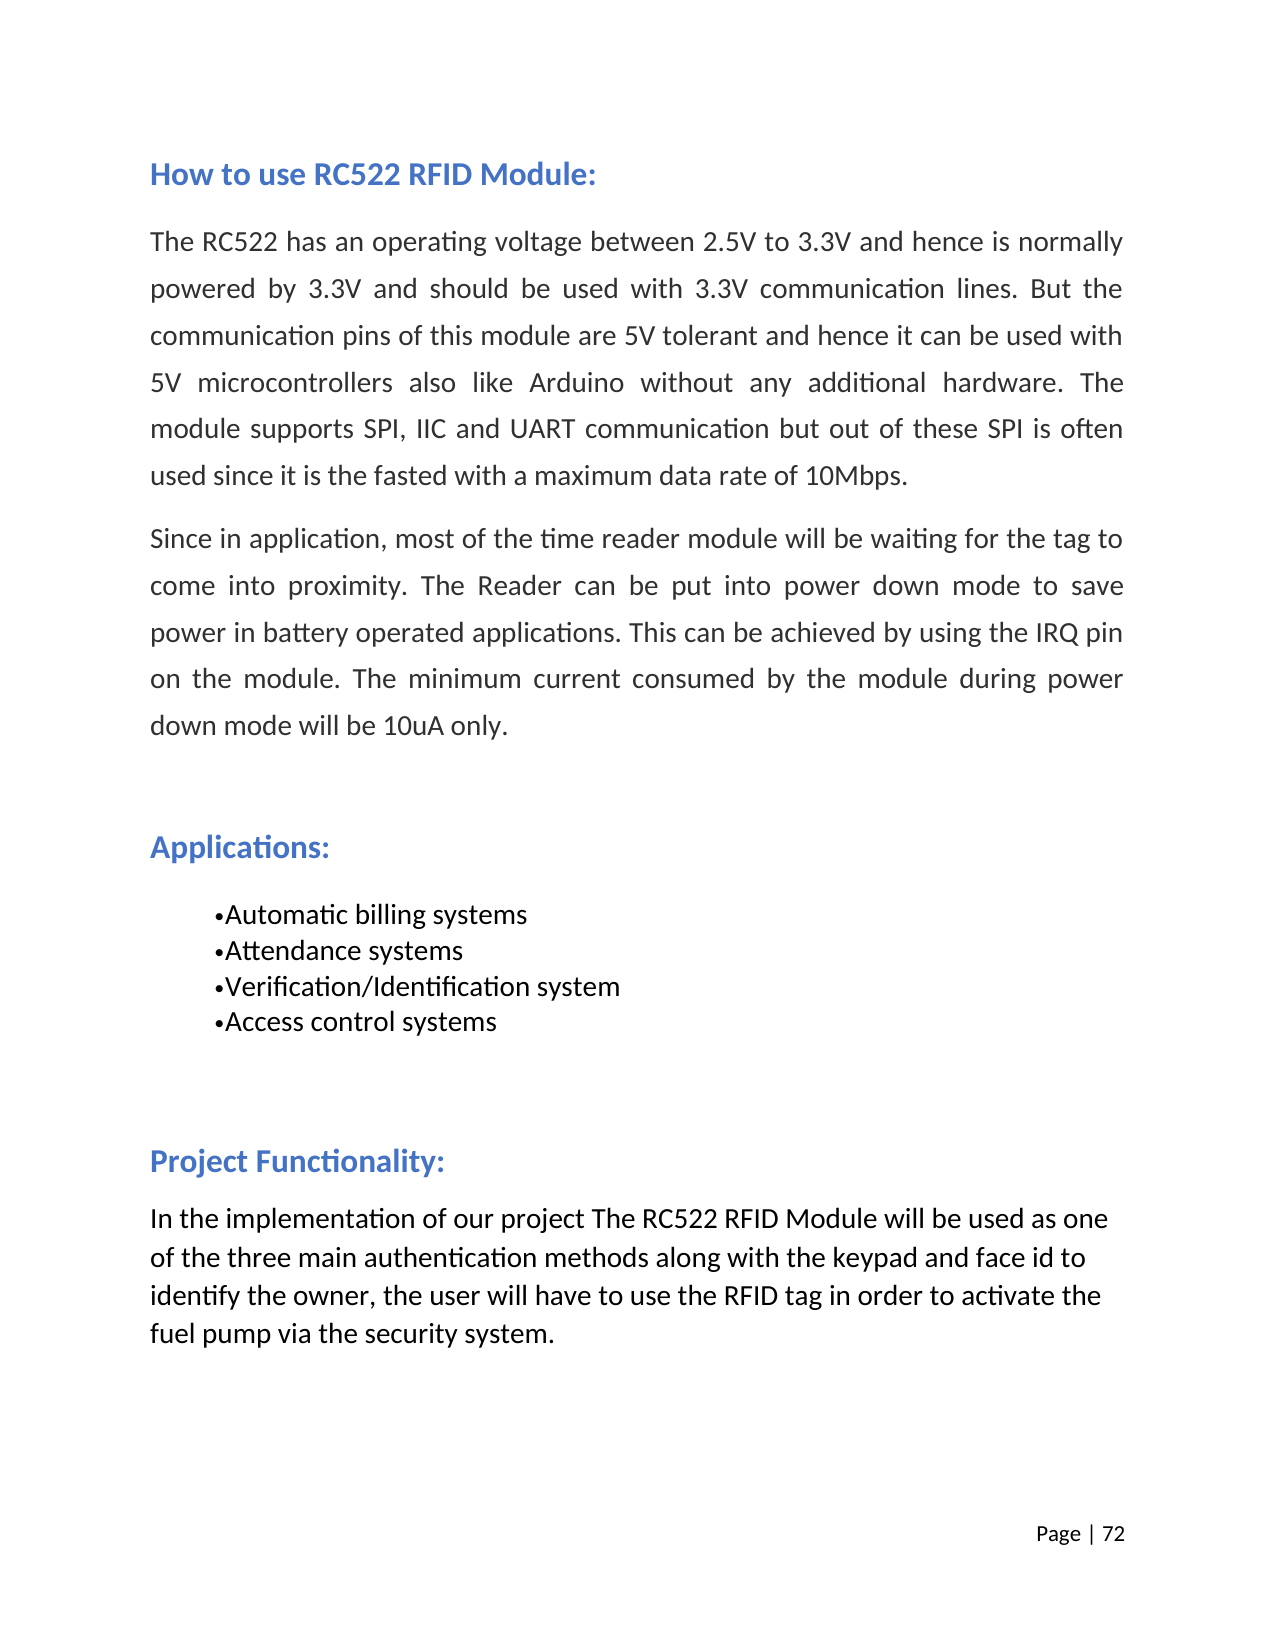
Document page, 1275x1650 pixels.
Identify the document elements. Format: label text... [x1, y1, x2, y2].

text In the implementation of our project The RC522 RFID Module will be used as one of the three main authentication methods along with the keypad and face id to identify the owner, the user will have to use the RFID tag in order to activate the fuel pump via the security system. [150, 1200, 1125, 1351]
list Verification/Identification system [216, 968, 1125, 1003]
text Since in application, most of the time reader module will be waiting for the tag to come into proximity. The Reader can be put into power down mode to save power in battery operated applications. This can be achieved by using the IRQ pin on the module. The minimum current consumed by the module during power down mode will be 10uA only. [150, 509, 1125, 743]
list Automatic billing systems [216, 896, 1125, 932]
list Attendance systems [216, 932, 1125, 968]
text Applications: [150, 823, 1125, 867]
text The RC522 has an operating voltage between 2.5V to 3.3V and hence is normally powered by 3.3V and should be used with 3.3V communication lines. But the communication pins of this module are 5V tolerant and hence it can be used with 5V microcontrollers also like Arduino without any additional hardware. The module supports SPI, IIC and UART communication but out of these SPI is often used since it is the fasted with a maximum data rate of 10Mbps. [150, 212, 1125, 493]
list Access control systems [216, 1003, 1125, 1039]
text Project Functionality: [150, 1140, 1125, 1180]
subtitle How to use RC522 RFID Module: [150, 150, 1125, 194]
